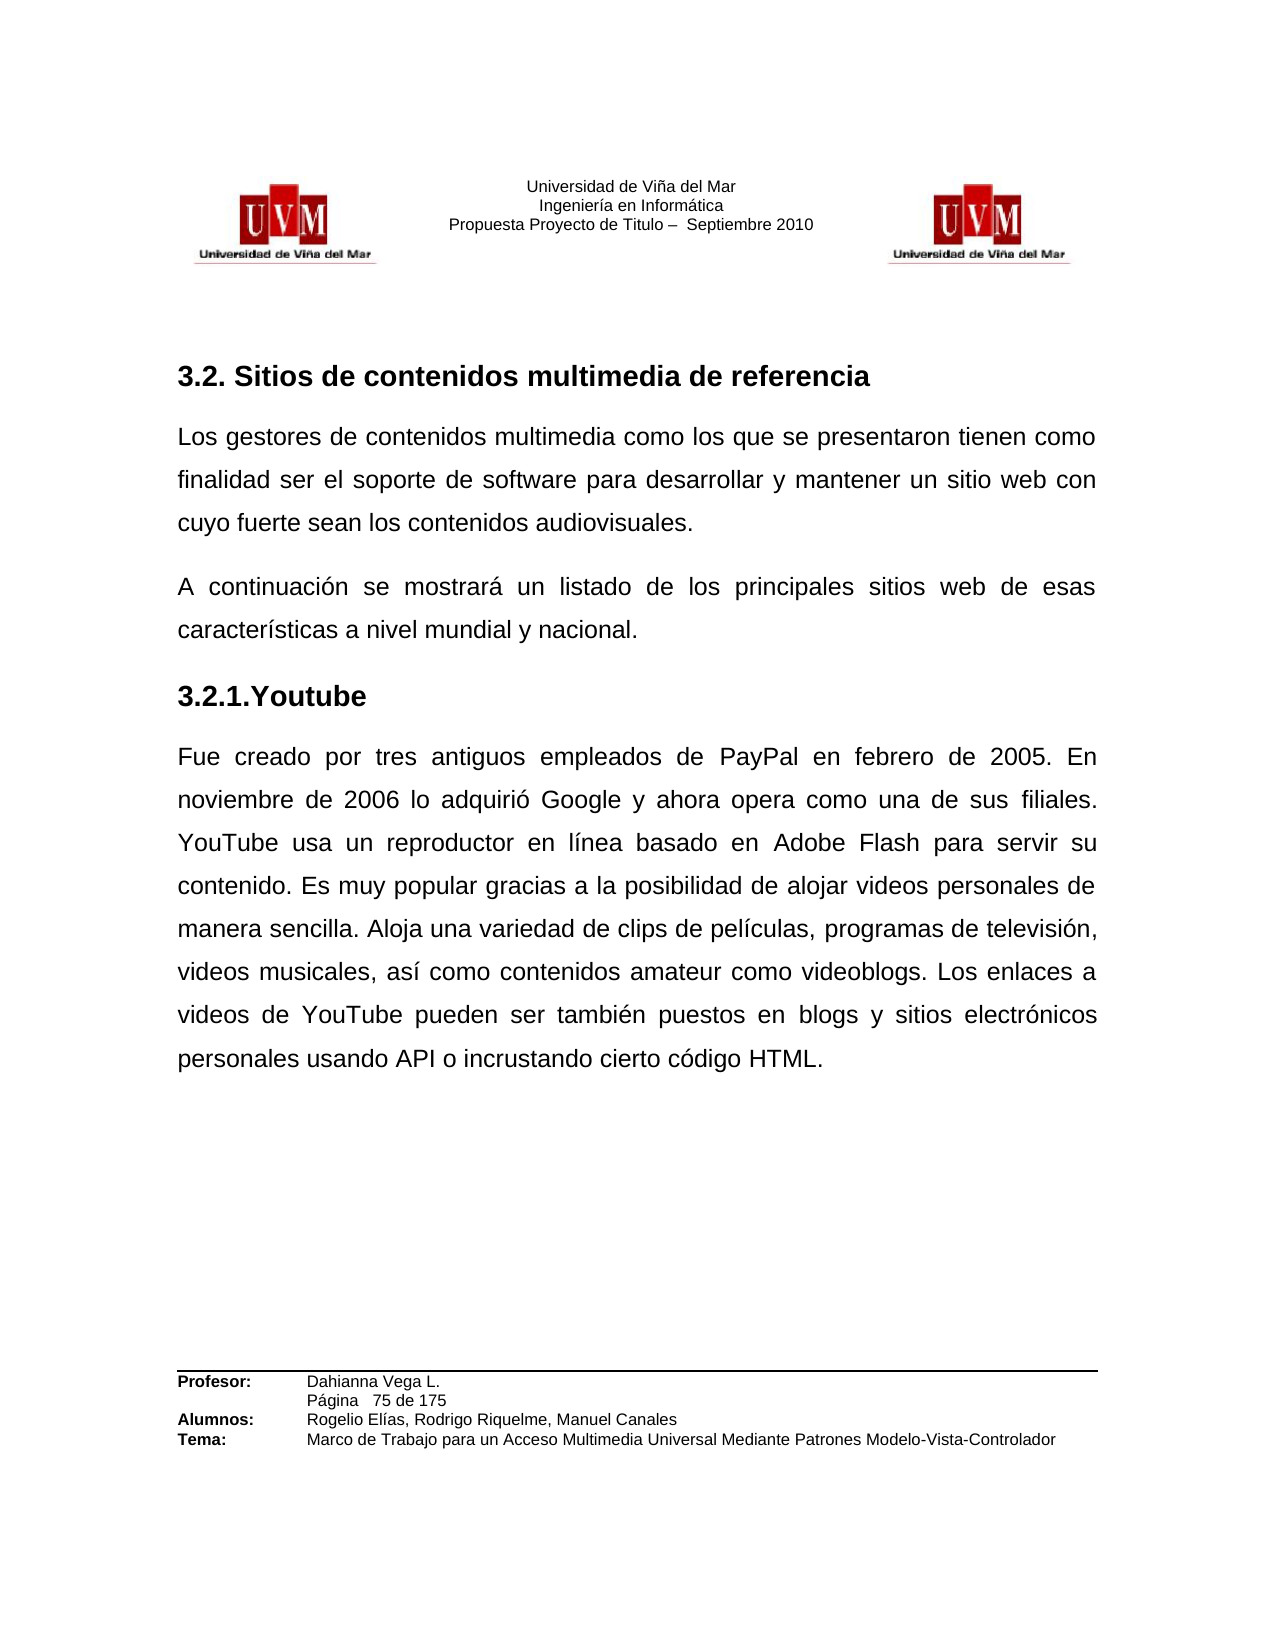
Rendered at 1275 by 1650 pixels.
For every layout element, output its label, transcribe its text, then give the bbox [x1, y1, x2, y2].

picture [871, 176, 1084, 267]
subtitle 3.2. Sitios de contenidos multimedia de referencia [177, 359, 1098, 392]
text A continuación se mostrará un listado de los principales sitios web de esas características a nivel mundial y nacional. [177, 572, 1098, 644]
picture [177, 176, 390, 267]
text Los gestores de contenidos multimedia como los que se presentaron tienen como finalidad ser el soporte de software para desarrollar y mantener un sitio web con cuyo fuerte sean los contenidos audiovisuales. [177, 422, 1098, 537]
subtitle 3.2.1.Youtube [177, 679, 1098, 712]
text Fue creado por tres antiguos empleados de PayPal en febrero de 2005. En noviembre de 2006 lo adquirió Google y ahora opera como una de sus filiales. YouTube usa un reproductor en línea basado en Adobe Flash para servir su contenido. Es muy popular gracias a la posibilidad de alojar videos personales de manera sencilla. Aloja una variedad de clips de películas, programas de televisión, videos musicales, así como contenidos amateur como videoblogs. Los enlaces a videos de YouTube pueden ser también puestos en blogs y sitios electrónicos personales usando API o incrustando cierto código HTML. [177, 742, 1098, 1072]
